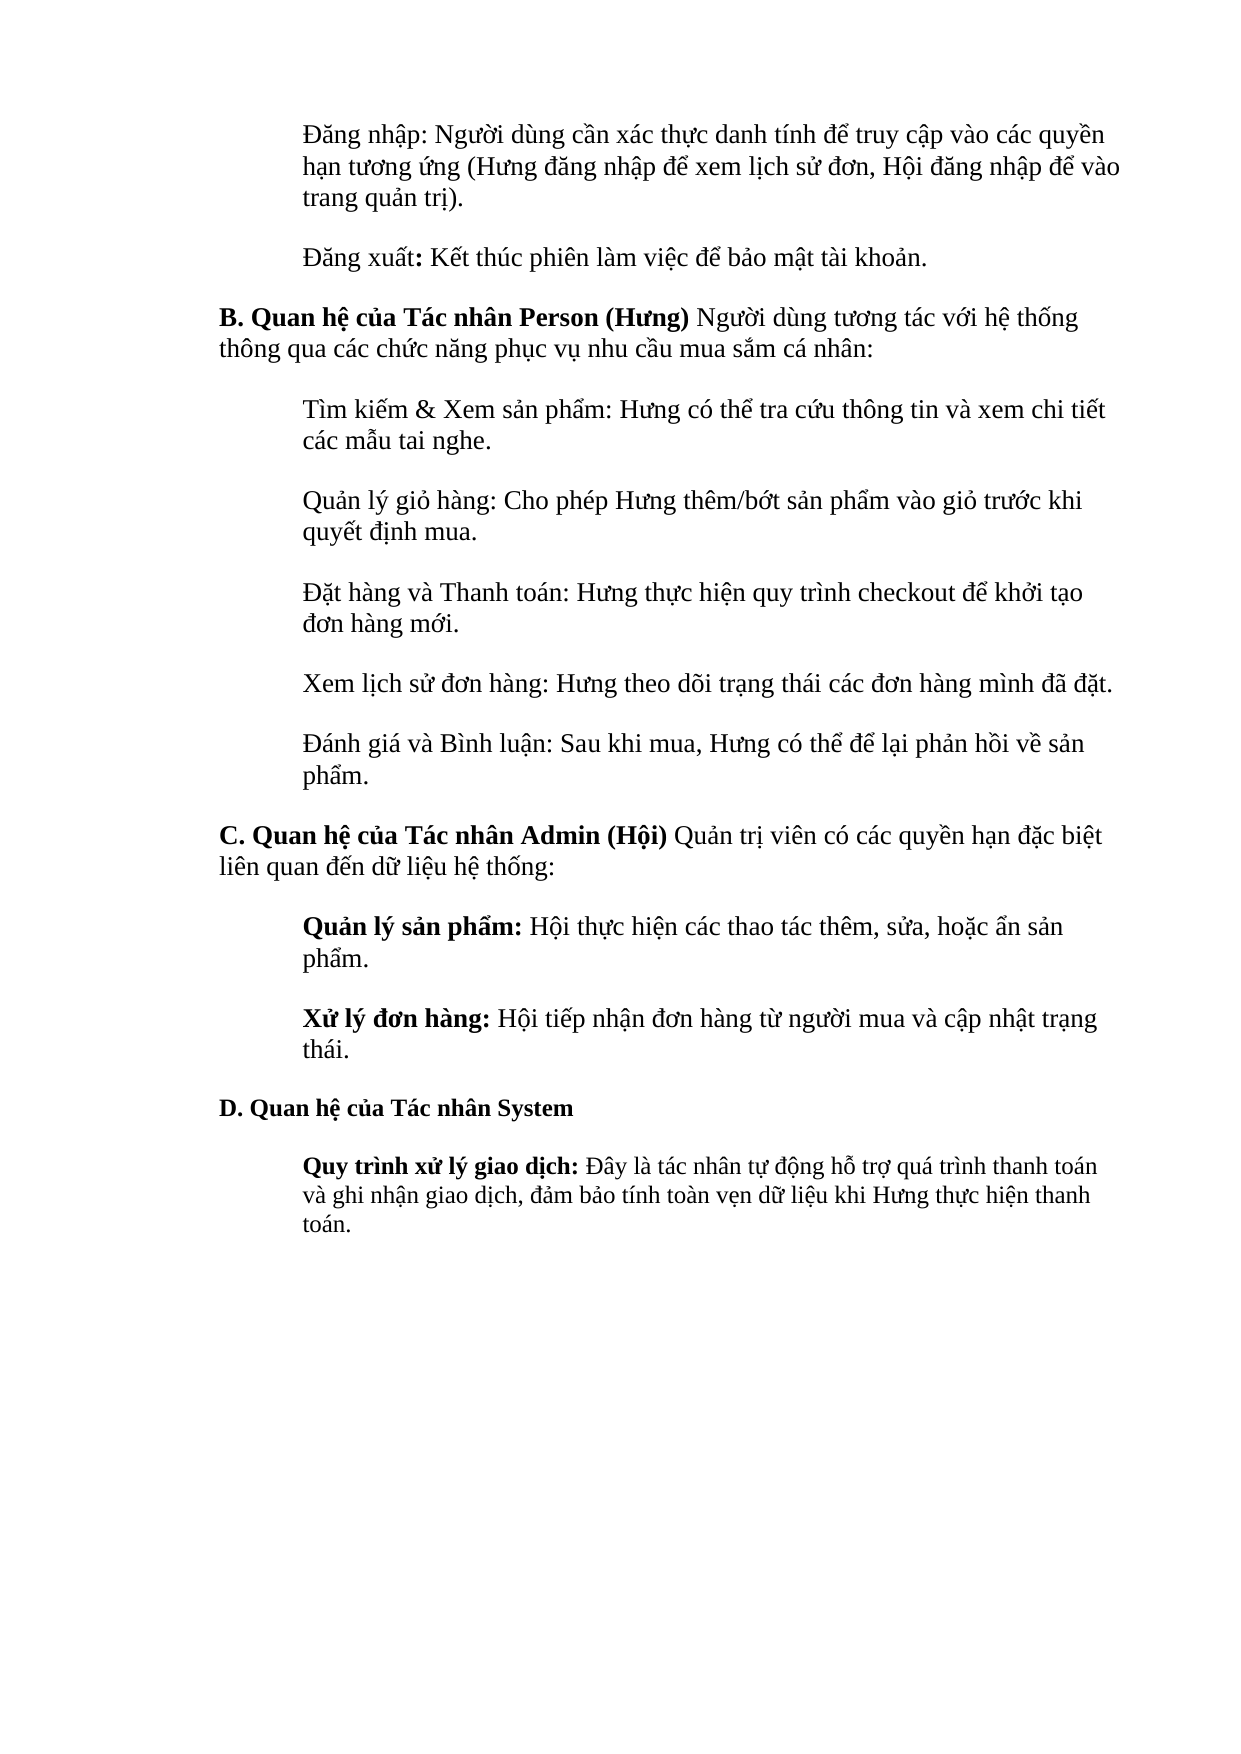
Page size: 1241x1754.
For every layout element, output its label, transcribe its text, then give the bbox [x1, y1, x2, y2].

text Xử lý đơn hàng: Hội tiếp nhận đơn hàng từ người mua và cập nhật trạng thái. [302, 1002, 1122, 1064]
text Đăng nhập: Người dùng cần xác thực danh tính để truy cập vào các quyền hạn tương ứng (Hưng đăng nhập để xem lịch sử đơn, Hội đăng nhập để vào trang quản trị). [302, 118, 1122, 212]
text B. Quan hệ của Tác nhân Person (Hưng) Người dùng tương tác với hệ thống thông qua các chức năng phục vụ nhu cầu mua sắm cá nhân: [219, 301, 1122, 364]
text C. Quan hệ của Tác nhân Admin (Hội) Quản trị viên có các quyền hạn đặc biệt liên quan đến dữ liệu hệ thống: [219, 819, 1122, 881]
text Tìm kiếm & Xem sản phẩm: Hưng có thể tra cứu thông tin và xem chi tiết các mẫu tai nghe. [302, 393, 1122, 455]
text Đặt hàng và Thanh toán: Hưng thực hiện quy trình checkout để khởi tạo đơn hàng mới. [302, 576, 1122, 638]
text D. Quan hệ của Tác nhân System [219, 1093, 1122, 1122]
text Đăng xuất: Kết thúc phiên làm việc để bảo mật tài khoản. [302, 241, 1122, 272]
text Quy trình xử lý giao dịch: Đây là tác nhân tự động hỗ trợ quá trình thanh toán và ghi nhận giao dịch, đảm bảo tính toàn vẹn dữ liệu khi Hưng thực hiện thanh toán. [302, 1151, 1122, 1238]
text Đánh giá và Bình luận: Sau khi mua, Hưng có thể để lại phản hồi về sản phẩm. [302, 728, 1122, 790]
text Xem lịch sử đơn hàng: Hưng theo dõi trạng thái các đơn hàng mình đã đặt. [302, 667, 1122, 698]
text Quản lý sản phẩm: Hội thực hiện các thao tác thêm, sửa, hoặc ẩn sản phẩm. [302, 911, 1122, 973]
text Quản lý giỏ hàng: Cho phép Hưng thêm/bớt sản phẩm vào giỏ trước khi quyết định mua. [302, 484, 1122, 547]
